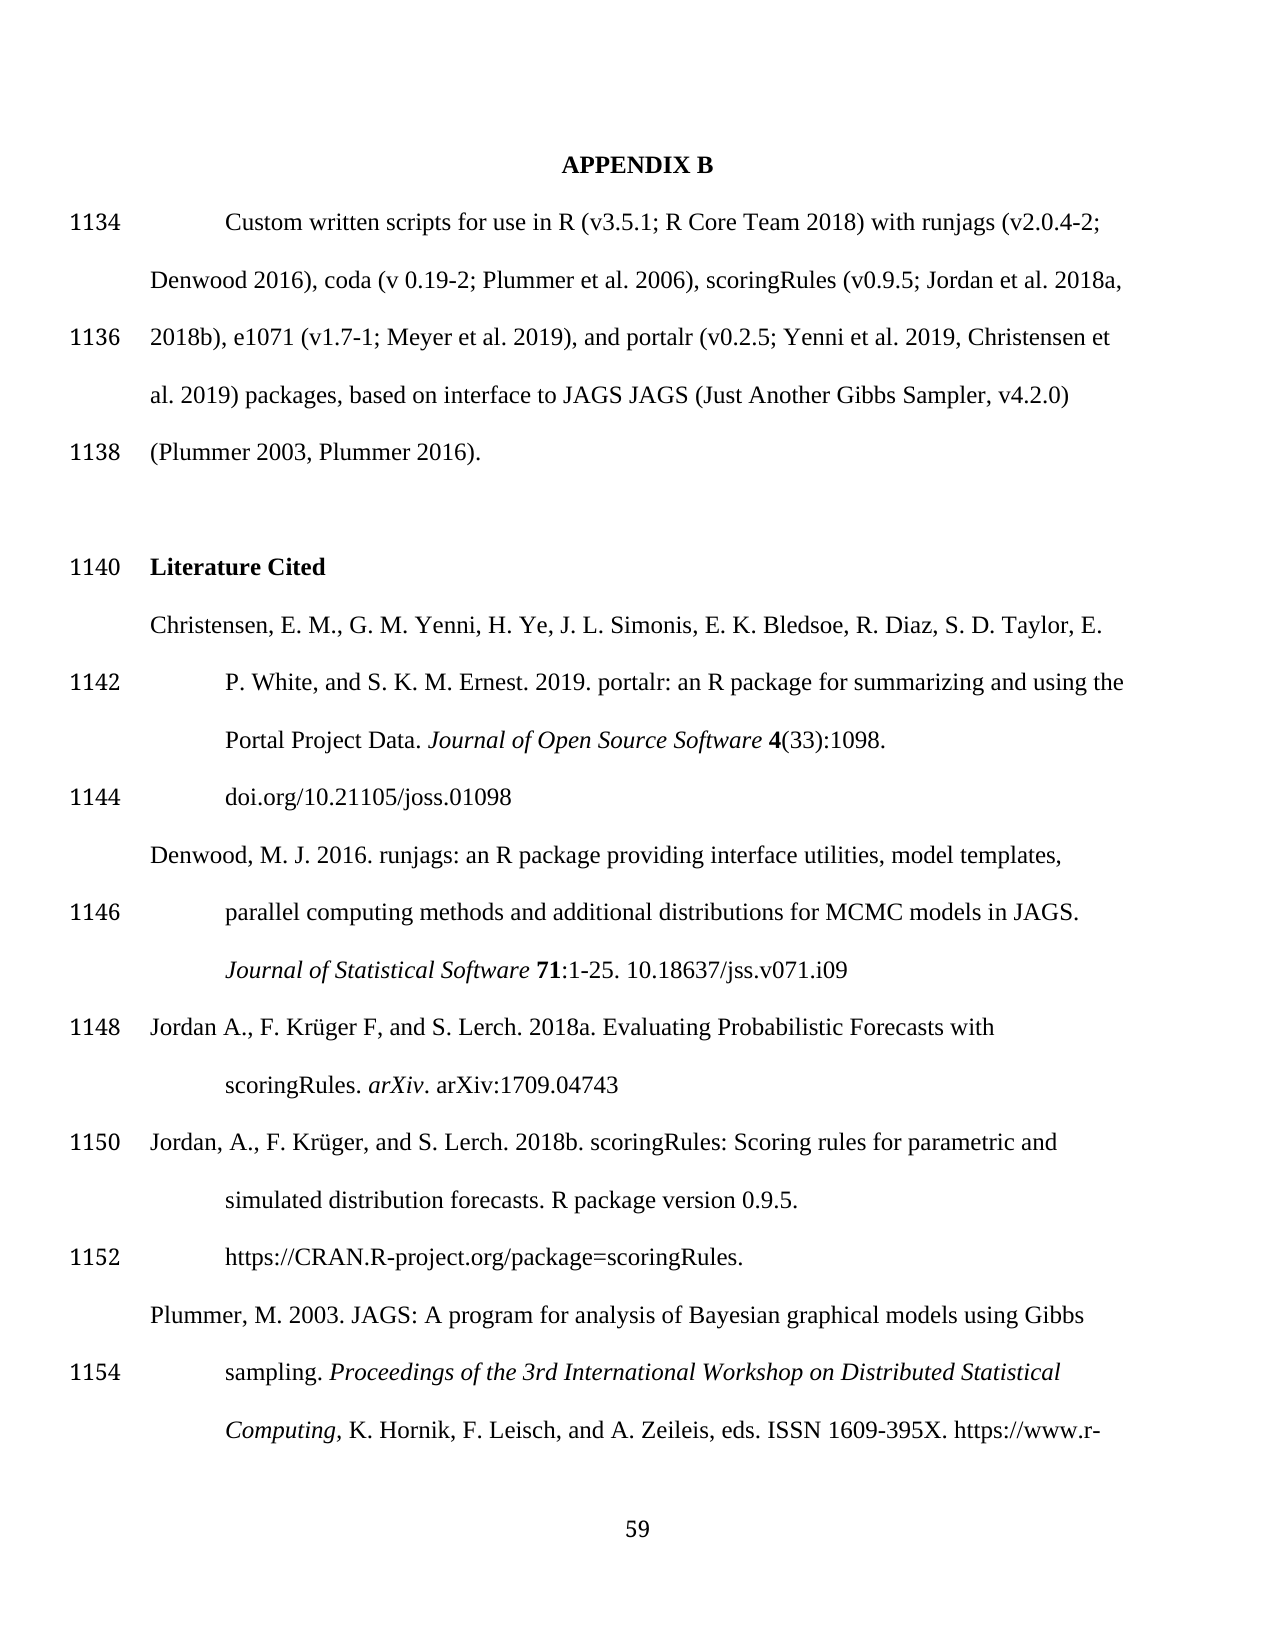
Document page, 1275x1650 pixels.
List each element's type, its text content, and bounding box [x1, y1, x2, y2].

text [150, 1300, 1125, 1444]
text Jordan, A., F. Krüger, and S. Lerch. 2018b. scoringRules: Scoring rules for parametric and simulated distribution forecasts. R package version 0.9.5. https://CRAN.R-project.org/package=scoringRules. [150, 1127, 1125, 1271]
text Custom written scripts for use in R (v3.5.1; R Core Team 2018) with runjags (v2.0.4-2; Denwood 2016), coda (v 0.19-2; Plummer et al. 2006), scoringRules (v0.9.5; Jordan et al. 2018a, 2018b), e1071 (v1.7-1; Meyer et al. 2019), and portalr (v0.2.5; Yenni et al. 2019, Christensen et al. 2019) packages, based on interface to JAGS JAGS (Just Another Gibbs Sampler, v4.2.0) (Plummer 2003, Plummer 2016). [150, 207, 1125, 466]
text Denwood, M. J. 2016. runjags: an R package providing interface utilities, model templates, parallel computing methods and additional distributions for MCMC models in JAGS. Journal of Statistical Software 71:1-25. 10.18637/jss.v071.i09 [150, 840, 1125, 984]
text Literature Cited [150, 552, 1125, 581]
text Christensen, E. M., G. M. Yenni, H. Ye, J. L. Simonis, E. K. Bledsoe, R. Diaz, S. D. Taylor, E. P. White, and S. K. M. Ernest. 2019. portalr: an R package for summarizing and using the Portal Project Data. Journal of Open Source Software 4(33):1098. doi.org/10.21105/joss.01098 [150, 610, 1125, 811]
text APPENDIX B [150, 150, 1125, 179]
text Jordan A., F. Krüger F, and S. Lerch. 2018a. Evaluating Probabilistic Forecasts with scoringRules. arXiv. arXiv:1709.04743 [150, 1012, 1125, 1099]
